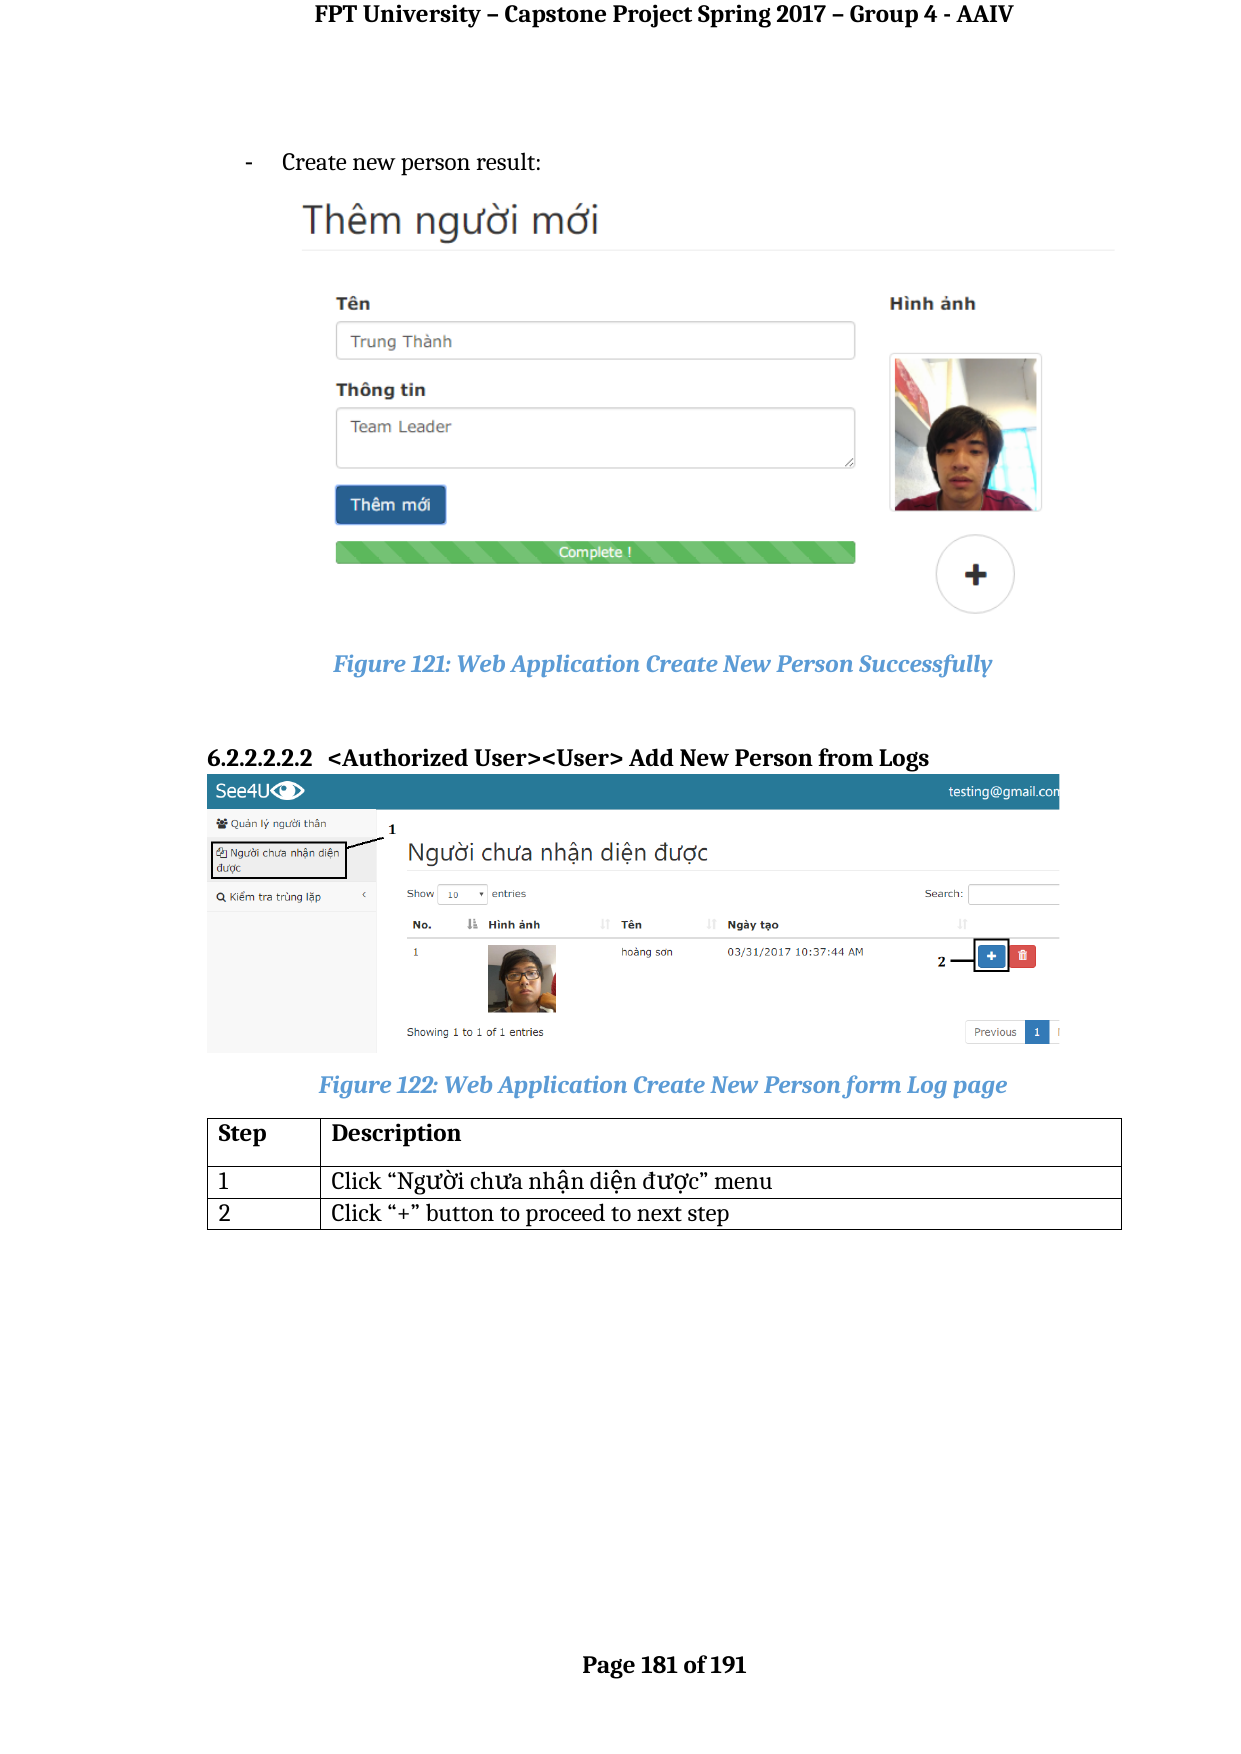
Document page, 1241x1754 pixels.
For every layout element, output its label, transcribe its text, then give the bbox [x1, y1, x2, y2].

picture [289, 178, 1115, 632]
text Figure 121: Web Application Create New Person Successfully [207, 650, 1122, 678]
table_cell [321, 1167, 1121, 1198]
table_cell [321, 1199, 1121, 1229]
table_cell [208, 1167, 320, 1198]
subtitle <Authorized User><User> Add New Person from Logs [207, 744, 1122, 773]
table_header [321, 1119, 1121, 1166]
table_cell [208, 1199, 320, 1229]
text Figure 122: Web Application Create New Person form Log page [207, 1071, 1122, 1100]
list Create new person result: [244, 147, 1122, 177]
picture [207, 774, 1060, 1053]
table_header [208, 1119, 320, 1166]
